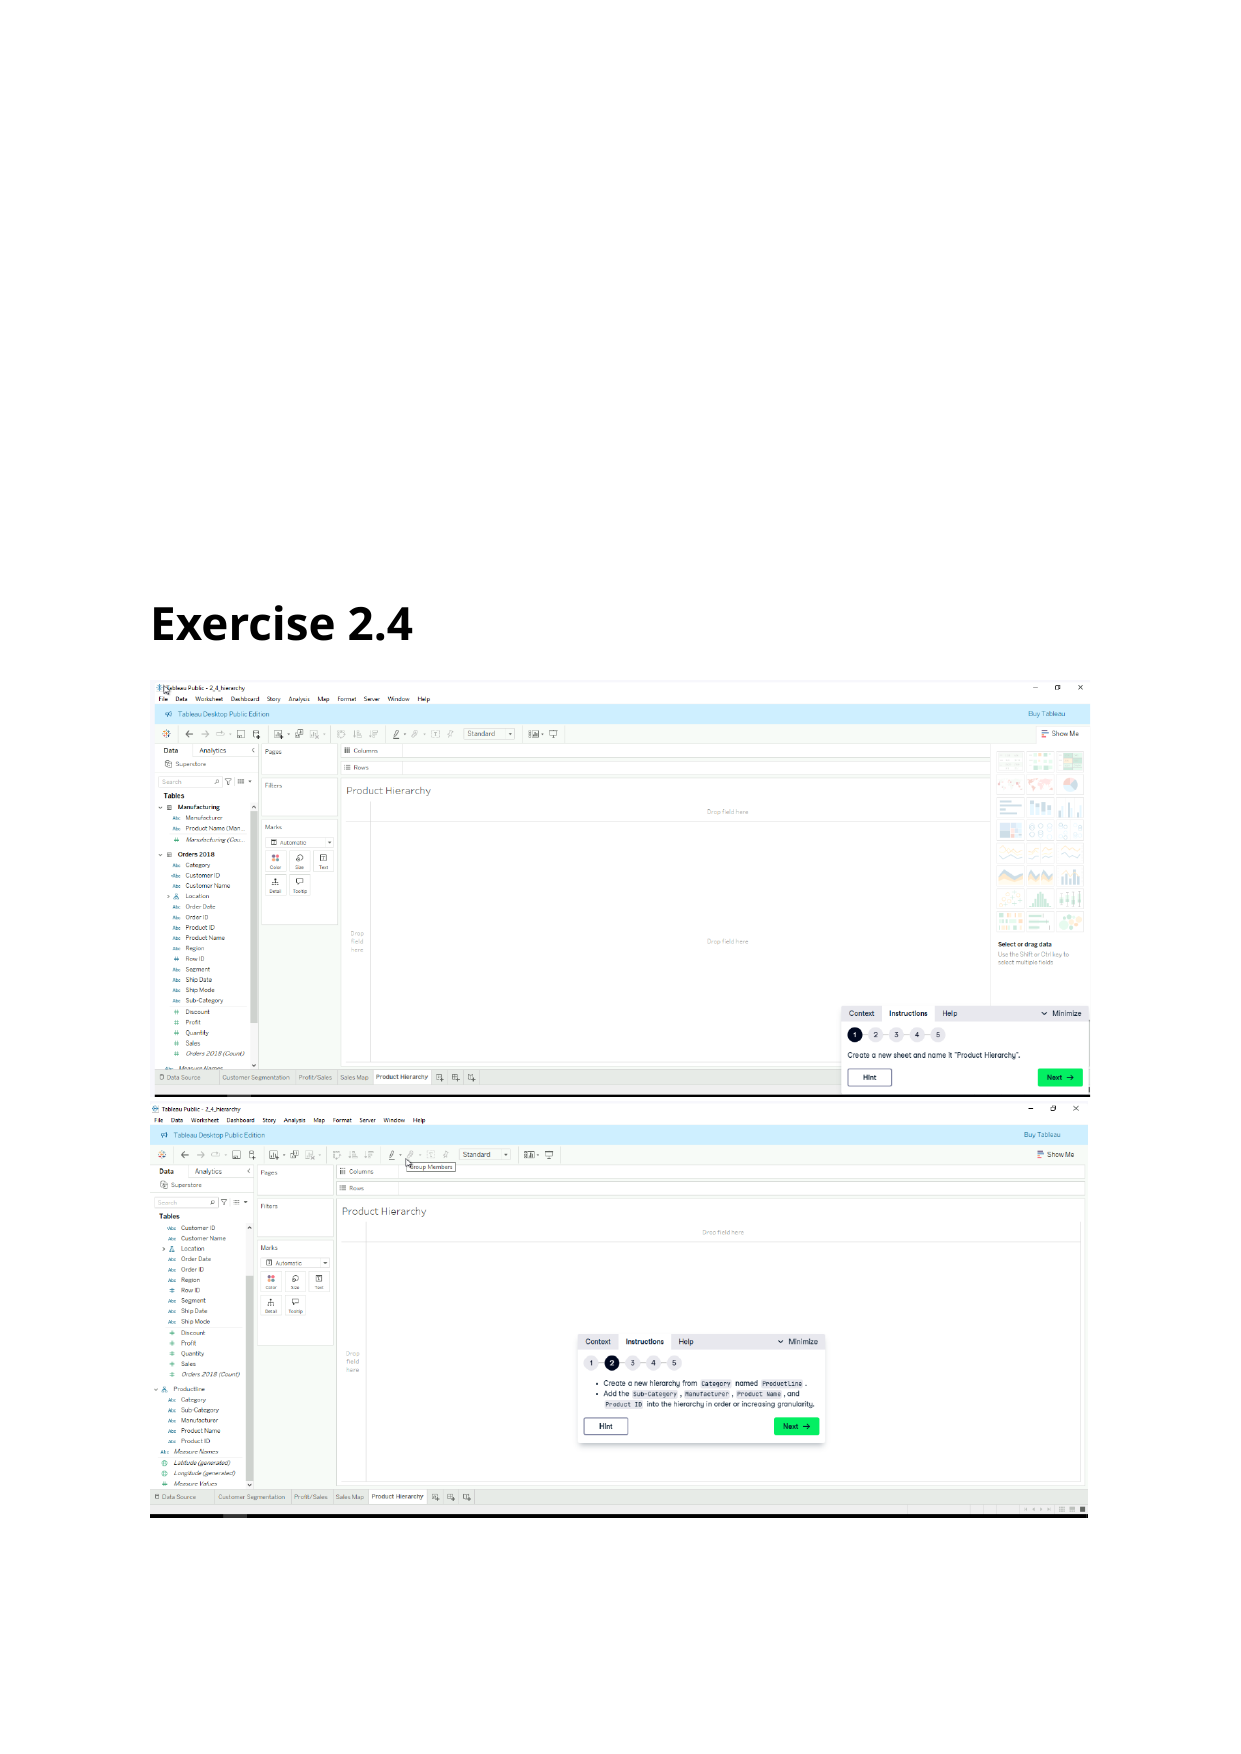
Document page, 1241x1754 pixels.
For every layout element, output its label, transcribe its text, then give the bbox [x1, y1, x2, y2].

text Exercise 2.4 [150, 592, 1090, 654]
picture [150, 1101, 1088, 1518]
picture [150, 680, 1091, 1097]
